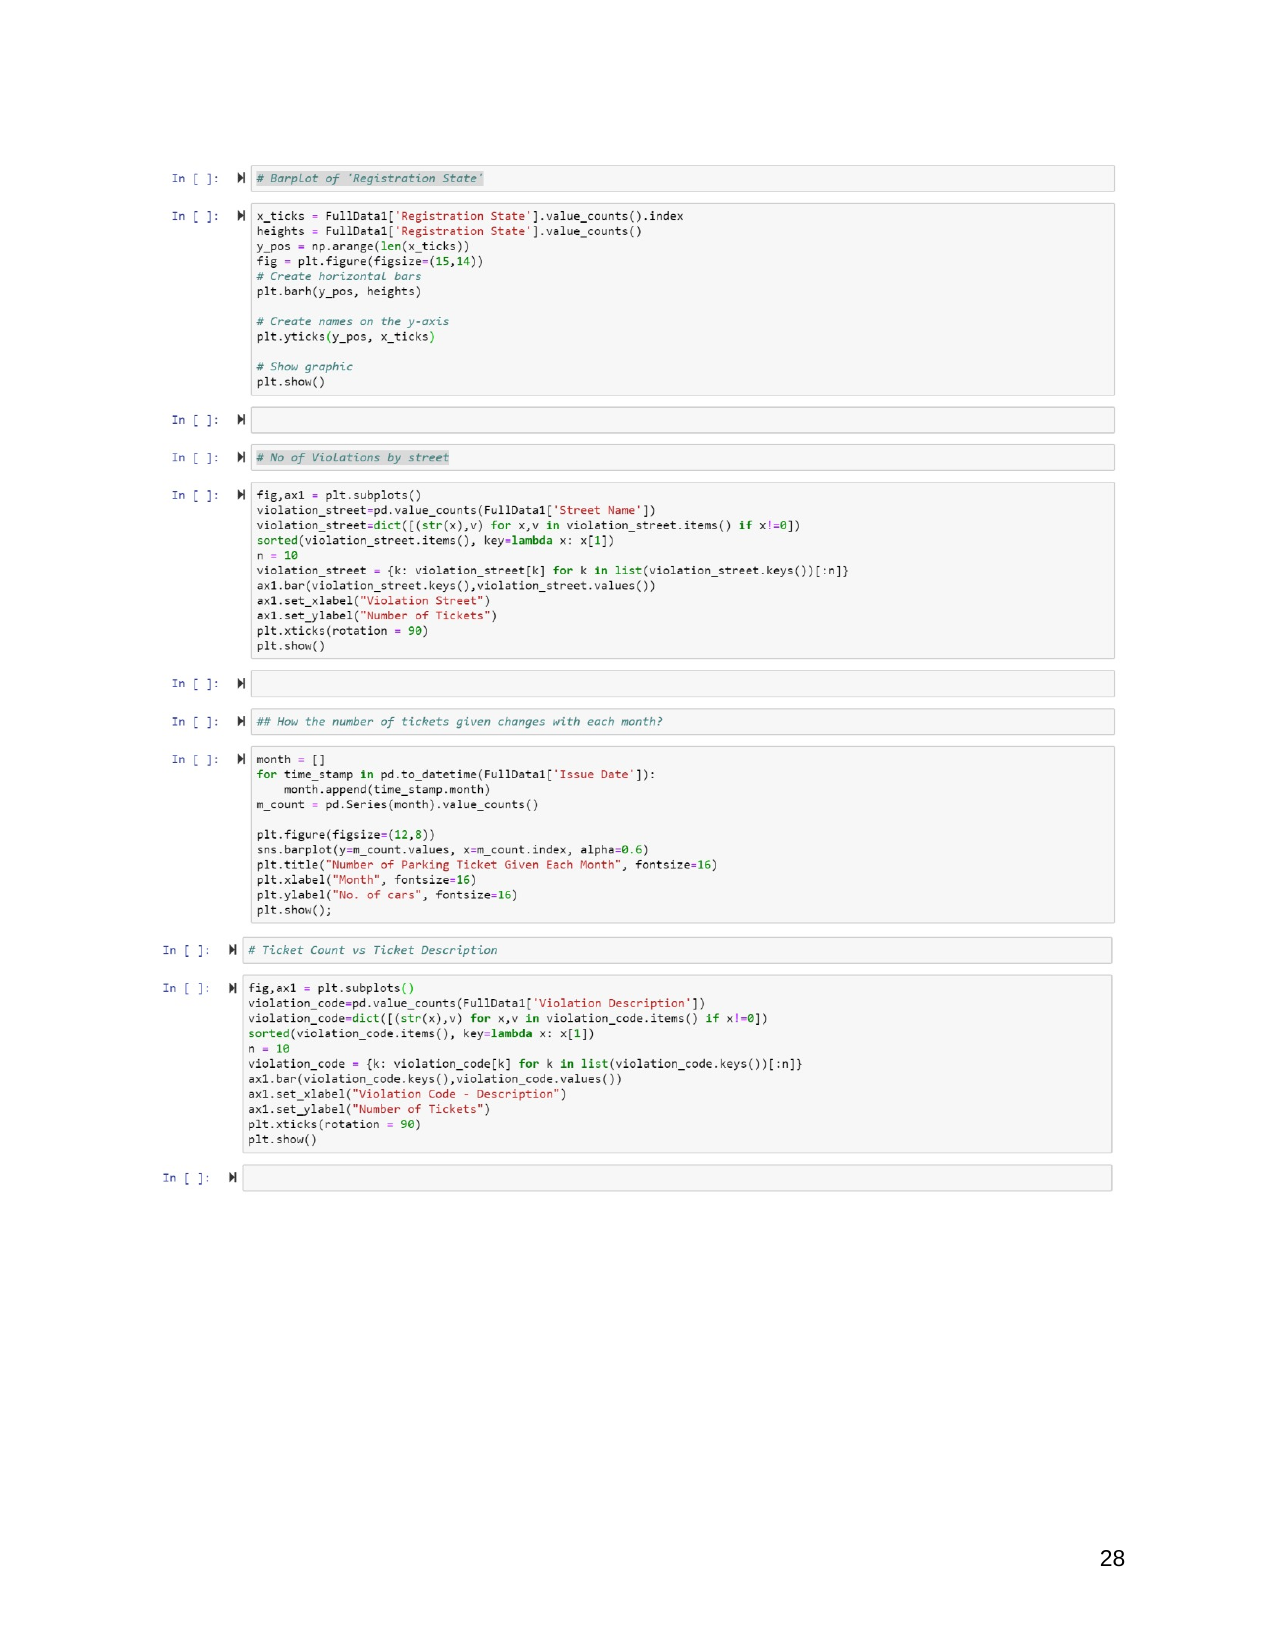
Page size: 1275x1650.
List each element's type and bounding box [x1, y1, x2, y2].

picture [150, 150, 1125, 930]
picture [150, 933, 1125, 1198]
